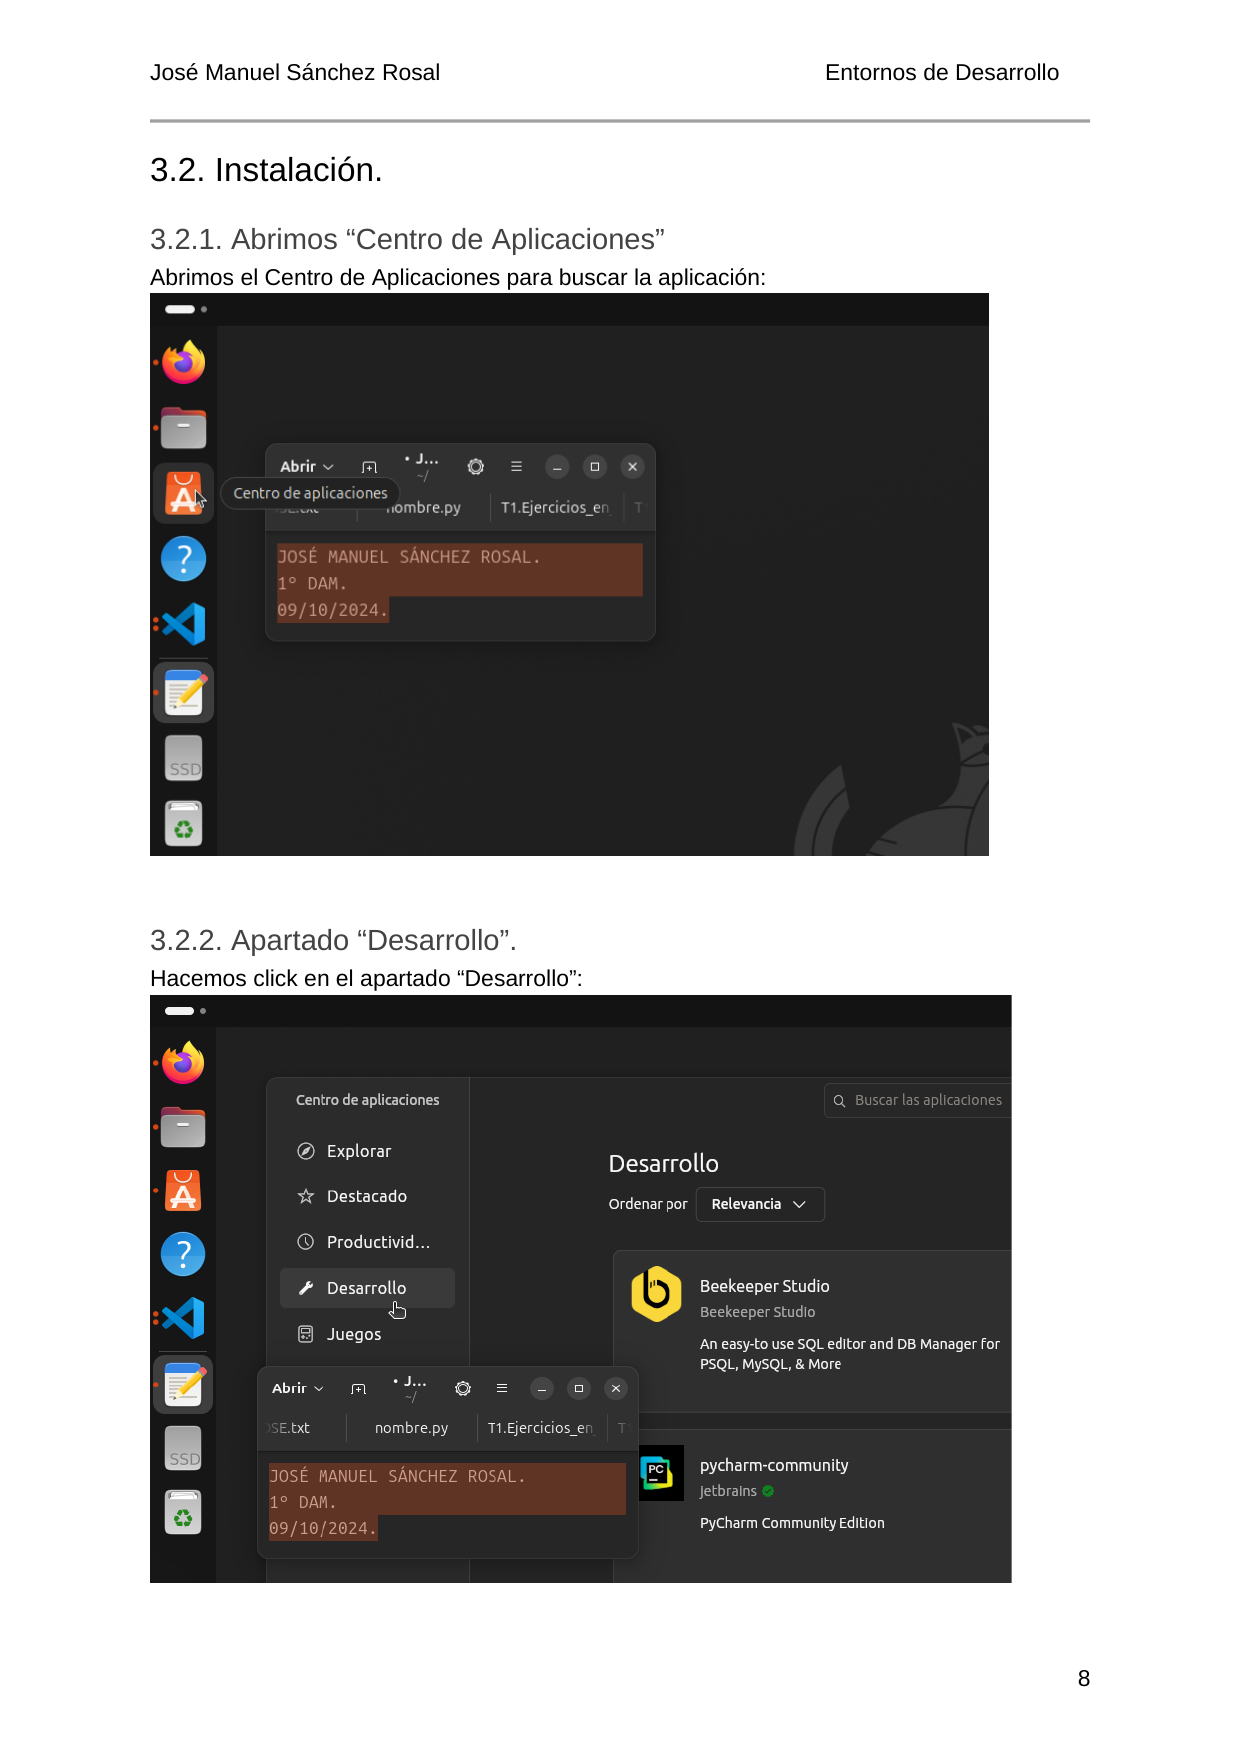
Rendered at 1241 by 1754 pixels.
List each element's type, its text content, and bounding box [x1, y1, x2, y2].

subtitle 3.2. Instalación. [150, 150, 1090, 188]
subtitle 3.2.2. Apartado “Desarrollo”. [150, 923, 1090, 957]
picture [150, 293, 989, 856]
picture [150, 995, 1012, 1583]
subtitle 3.2.1. Abrimos “Centro de Aplicaciones” [150, 222, 1090, 255]
